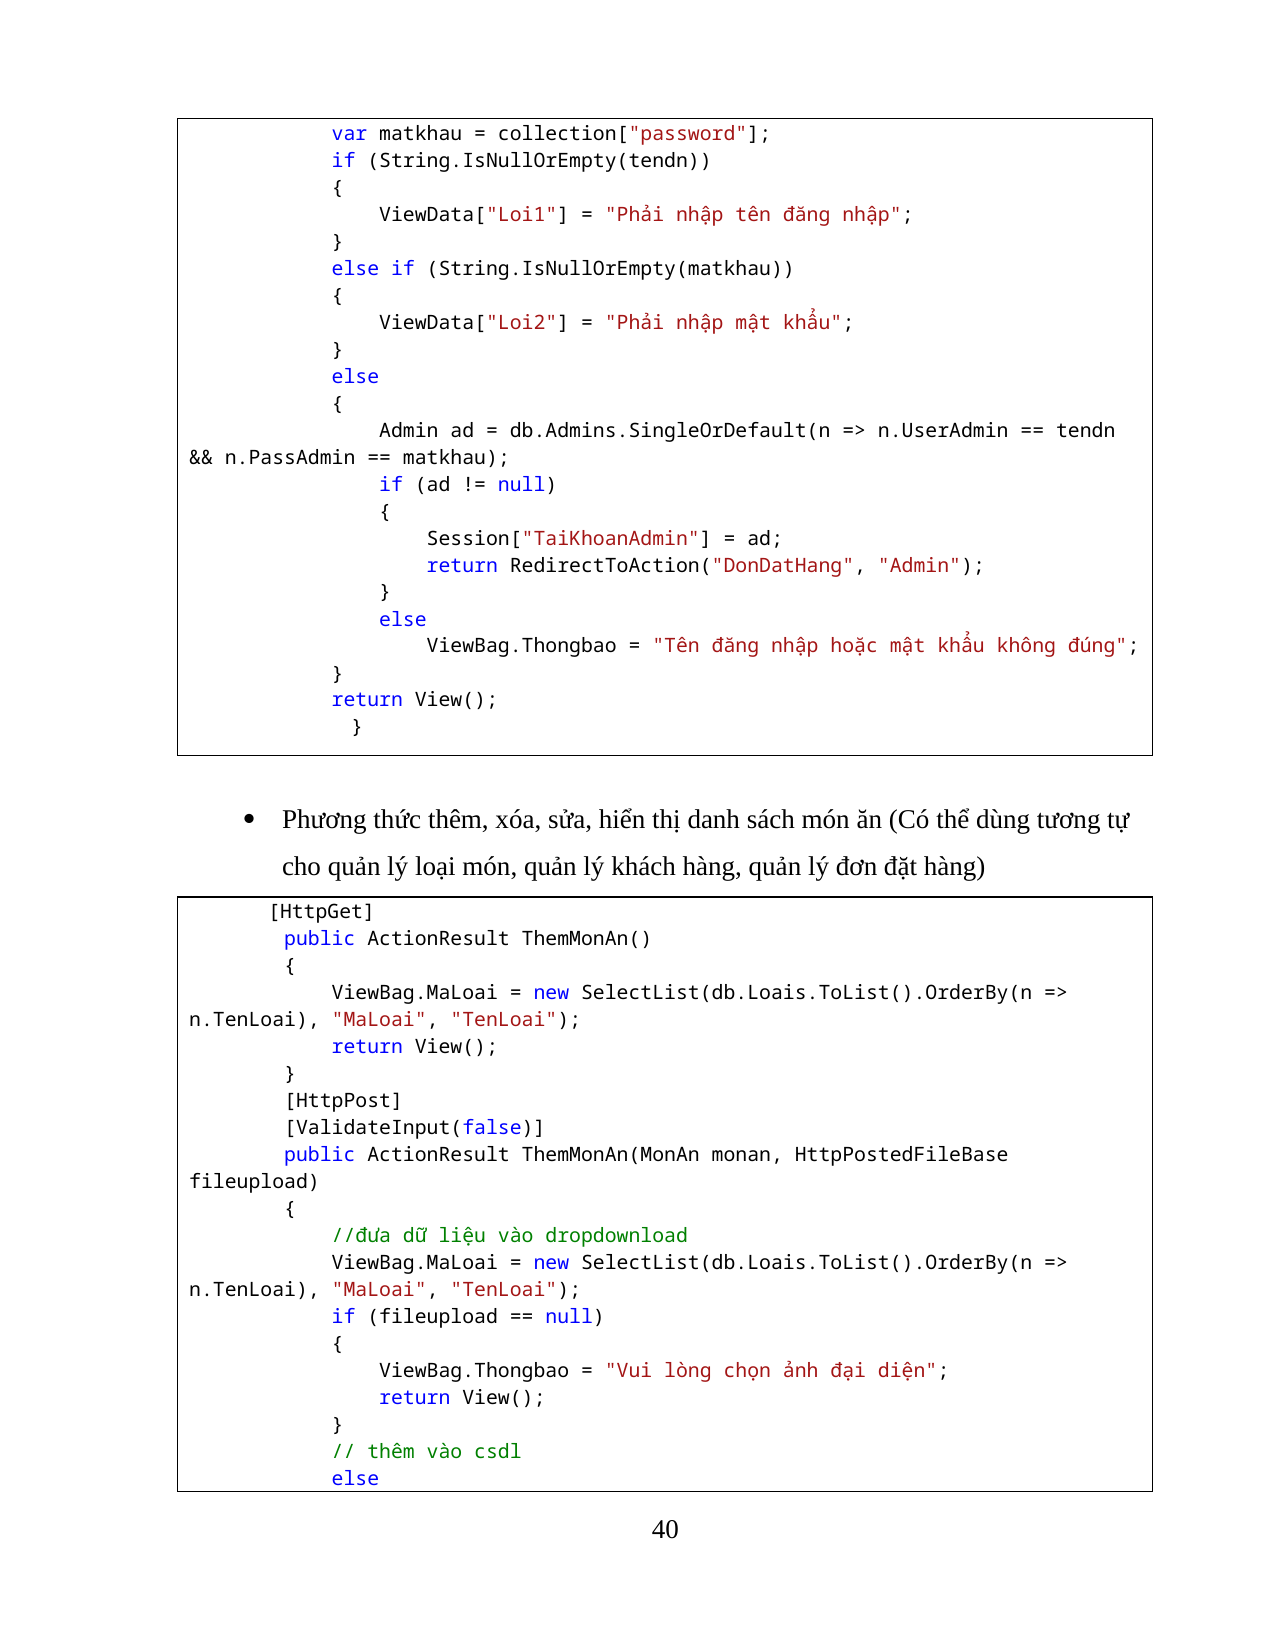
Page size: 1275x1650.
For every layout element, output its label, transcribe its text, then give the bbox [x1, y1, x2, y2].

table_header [178, 119, 1152, 755]
list Phương thức thêm, xóa, sửa, hiển thị danh sách món ăn (Có thể dùng tương tự cho quản lý loại món, quản lý khách hàng, quản lý đơn đặt hàng) [244, 803, 1153, 881]
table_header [178, 898, 1152, 1491]
